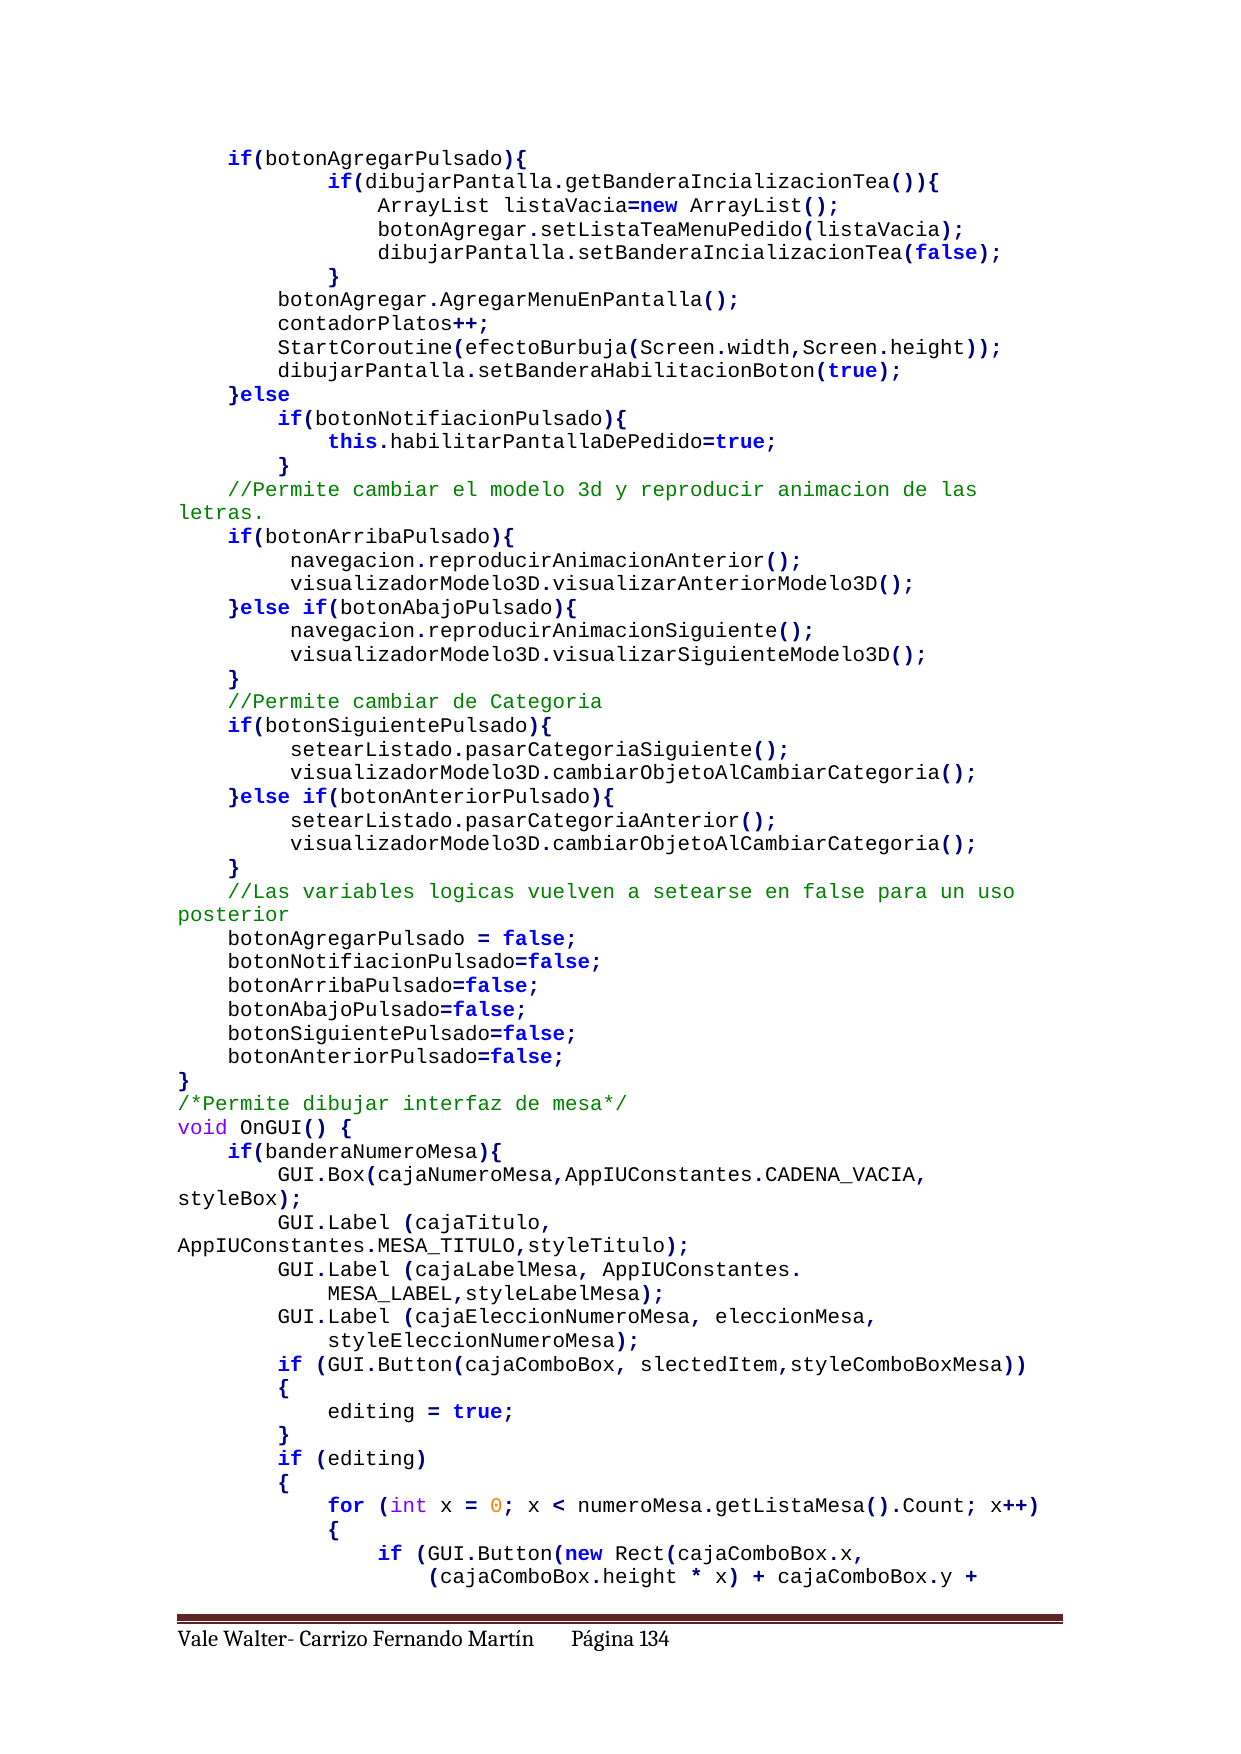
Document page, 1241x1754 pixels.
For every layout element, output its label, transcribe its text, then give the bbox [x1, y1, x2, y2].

text botonArribaPulsado=false; [177, 975, 1063, 999]
text MESA_LABEL,styleLabelMesa); [177, 1283, 1063, 1306]
text } [177, 668, 1063, 691]
text visualizadorModelo3D.cambiarObjetoAlCambiarCategoria(); [177, 762, 1063, 786]
text { [177, 1472, 1063, 1495]
text GUI.Label (cajaLabelMesa, AppIUConstantes. [177, 1259, 1063, 1283]
text botonAgregarPulsado = false; [177, 928, 1063, 952]
text visualizadorModelo3D.visualizarSiguienteModelo3D(); [177, 644, 1063, 668]
text /*Permite dibujar interfaz de mesa*/ [177, 1093, 1063, 1117]
text botonNotifiacionPulsado=false; [177, 952, 1063, 975]
text setearListado.pasarCategoriaSiguiente(); [177, 739, 1063, 762]
text } [177, 1070, 1063, 1093]
text dibujarPantalla.setBanderaHabilitacionBoton(true); [177, 360, 1063, 384]
text botonAgregar.AgregarMenuEnPantalla(); [177, 289, 1063, 313]
text //Las variables logicas vuelven a setearse en false para un uso posterior [177, 881, 1063, 928]
text { [177, 1377, 1063, 1401]
text setearListado.pasarCategoriaAnterior(); [177, 810, 1063, 833]
text if(dibujarPantalla.getBanderaIncializacionTea()){ [177, 171, 1063, 195]
text botonAnteriorPulsado=false; [177, 1046, 1063, 1070]
text styleEleccionNumeroMesa); [177, 1330, 1063, 1353]
text if(botonAgregarPulsado){ [177, 148, 1063, 171]
text GUI.Label (cajaEleccionNumeroMesa, eleccionMesa, [177, 1306, 1063, 1330]
text } [177, 857, 1063, 881]
text { [177, 1519, 1063, 1543]
text this.habilitarPantallaDePedido=true; [177, 431, 1063, 455]
text botonSiguientePulsado=false; [177, 1022, 1063, 1046]
text if(botonSiguientePulsado){ [177, 715, 1063, 739]
text navegacion.reproducirAnimacionAnterior(); [177, 549, 1063, 573]
text if (GUI.Button(cajaComboBox, slectedItem,styleComboBoxMesa)) [177, 1353, 1063, 1377]
text visualizadorModelo3D.visualizarAnteriorModelo3D(); [177, 573, 1063, 597]
text botonAbajoPulsado=false; [177, 999, 1063, 1022]
text //Permite cambiar de Categoria [177, 691, 1063, 715]
text if(botonNotifiacionPulsado){ [177, 408, 1063, 431]
text if (GUI.Button(new Rect(cajaComboBox.x, [177, 1543, 1063, 1566]
text (cajaComboBox.height * x) + cajaComboBox.y + [177, 1566, 1063, 1590]
text }else if(botonAbajoPulsado){ [177, 597, 1063, 621]
text } [177, 455, 1063, 479]
text }else [177, 384, 1063, 408]
text contadorPlatos++; [177, 313, 1063, 337]
text } [177, 266, 1063, 289]
text if(botonArribaPulsado){ [177, 526, 1063, 549]
text ArrayList listaVacia=new ArrayList(); [177, 195, 1063, 218]
text //Permite cambiar el modelo 3d y reproducir animacion de las letras. [177, 479, 1063, 526]
text if (editing) [177, 1448, 1063, 1472]
text navegacion.reproducirAnimacionSiguiente(); [177, 621, 1063, 644]
text } [177, 1424, 1063, 1448]
text botonAgregar.setListaTeaMenuPedido(listaVacia); [177, 218, 1063, 242]
text }else if(botonAnteriorPulsado){ [177, 786, 1063, 810]
text visualizadorModelo3D.cambiarObjetoAlCambiarCategoria(); [177, 833, 1063, 857]
text if(banderaNumeroMesa){ [177, 1141, 1063, 1164]
text dibujarPantalla.setBanderaIncializacionTea(false); [177, 242, 1063, 266]
text GUI.Box(cajaNumeroMesa,AppIUConstantes.CADENA_VACIA, styleBox); [177, 1164, 1063, 1212]
text StartCoroutine(efectoBurbuja(Screen.width,Screen.height)); [177, 337, 1063, 360]
text void OnGUI() { [177, 1117, 1063, 1141]
text GUI.Label (cajaTitulo, AppIUConstantes.MESA_TITULO,styleTitulo); [177, 1212, 1063, 1259]
text editing = true; [177, 1401, 1063, 1424]
text for (int x = 0; x < numeroMesa.getListaMesa().Count; x++) [177, 1495, 1063, 1519]
